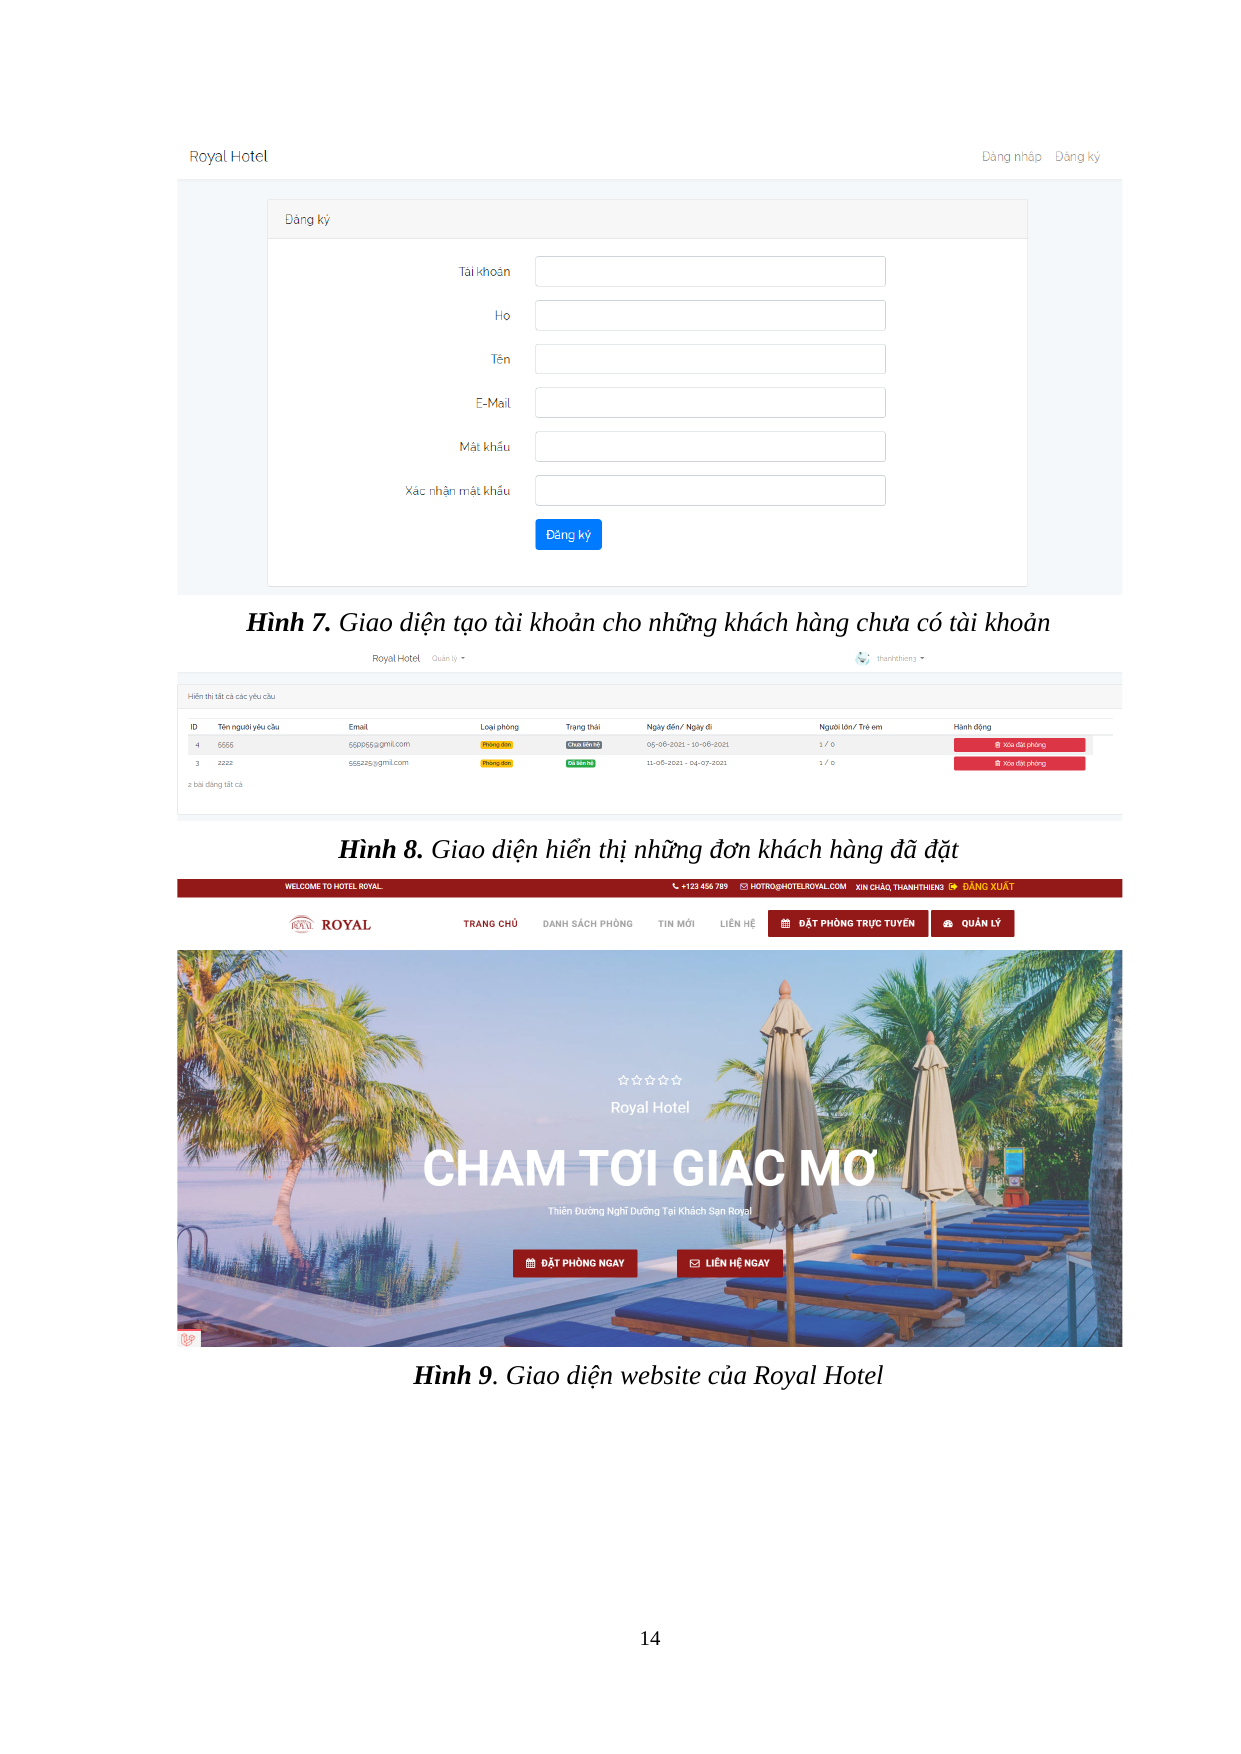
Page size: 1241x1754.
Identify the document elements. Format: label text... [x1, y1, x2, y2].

text Hình 8. Giao diện hiển thị những đơn khách hàng đã đặt [177, 833, 1122, 864]
text Hình 9. Giao diện website của Royal Hotel [177, 1359, 1122, 1390]
text Hình 7. Giao diện tạo tài khoản cho những khách hàng chưa có tài khoản [177, 606, 1122, 637]
picture [177, 147, 1123, 595]
picture [177, 879, 1123, 1347]
picture [177, 652, 1123, 821]
